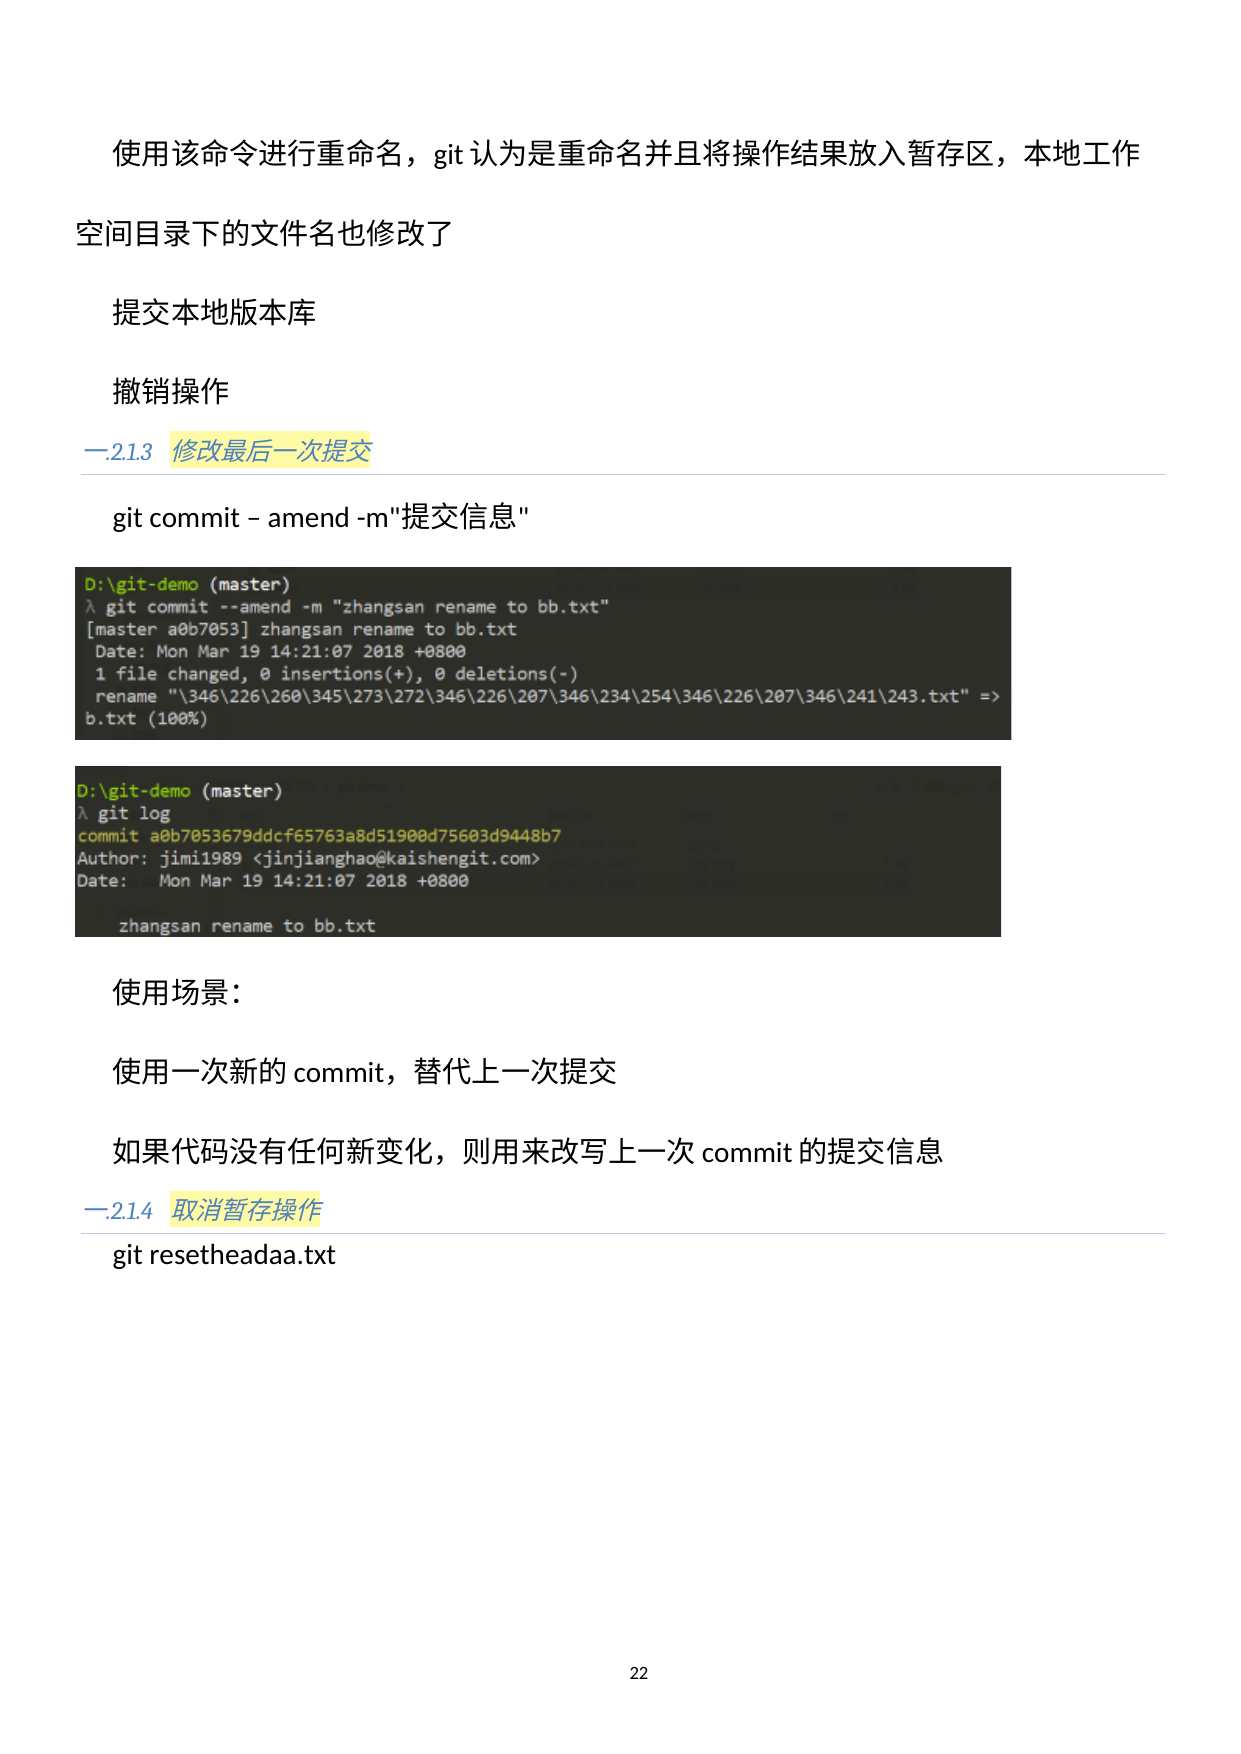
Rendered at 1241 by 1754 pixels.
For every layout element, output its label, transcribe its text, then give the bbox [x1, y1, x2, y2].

subtitle 取消暂存操作 [81, 1189, 1165, 1233]
subtitle 修改最后一次提交 [81, 430, 1165, 474]
text 撤销操作 [75, 350, 1165, 430]
text 使用场景： [75, 951, 1165, 1030]
text 使用该命令进行重命名，git认为是重命名并且将操作结果放入暂存区，本地工作空间目录下的文件名也修改了 [75, 112, 1165, 271]
text 提交本地版本库 [75, 271, 1165, 350]
text 使用一次新的commit，替代上一次提交 [75, 1030, 1165, 1110]
text 如果代码没有任何新变化，则用来改写上一次commit的提交信息 [75, 1110, 1165, 1189]
picture [75, 766, 1002, 937]
text git resetheadaa.txt [75, 1234, 1165, 1274]
picture [75, 567, 1012, 740]
